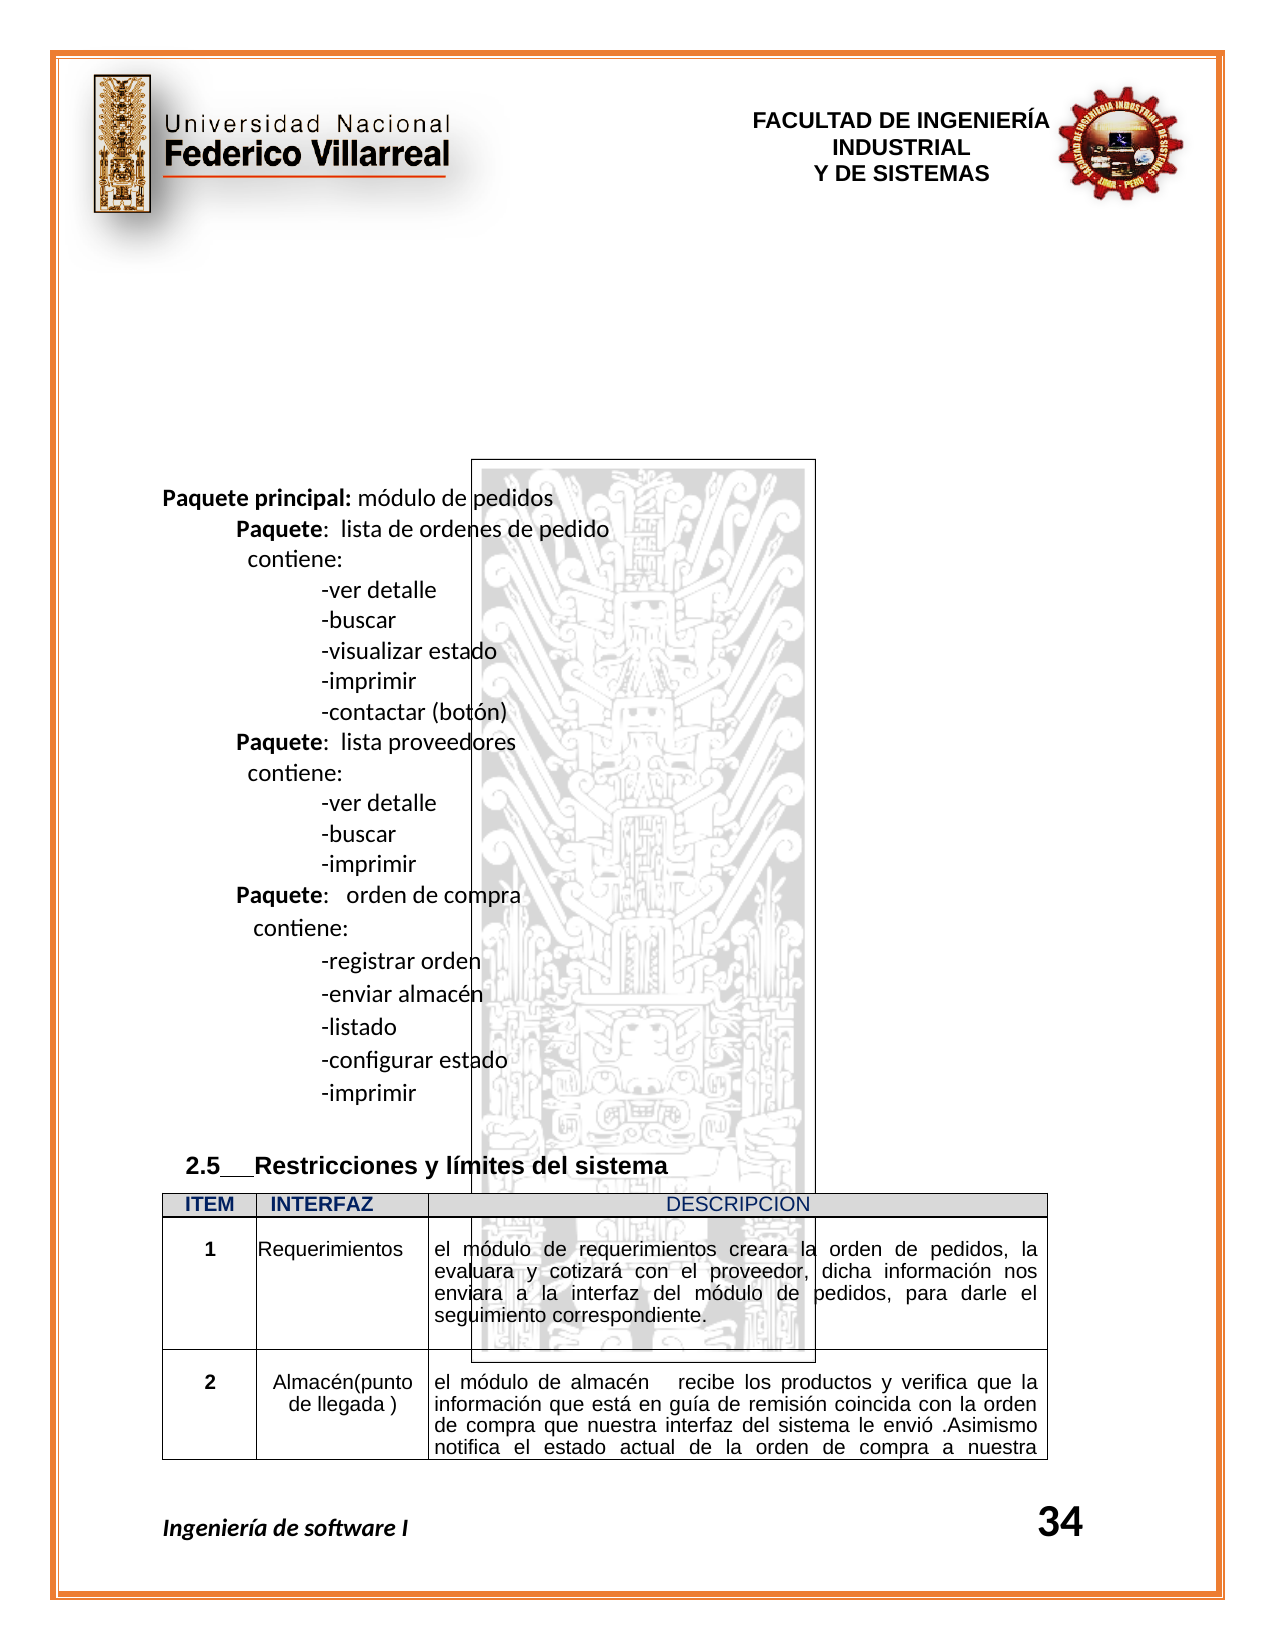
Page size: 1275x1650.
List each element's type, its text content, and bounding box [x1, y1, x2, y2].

text -ver detalle [310, 574, 1063, 604]
table_cell 1 [163, 1218, 256, 1349]
text -buscar [310, 604, 1063, 635]
text -imprimir [310, 666, 1063, 696]
table_cell Requerimientos [257, 1218, 428, 1349]
text -enviar almacén [310, 978, 1063, 1008]
text -registrar orden [310, 945, 1063, 976]
table_header INTERFAZ [257, 1194, 428, 1216]
text -imprimir [310, 1077, 1063, 1107]
text Paquete: orden de compra [236, 879, 1063, 910]
table_cell 2 [163, 1350, 256, 1459]
text -visualizar estado [310, 635, 1063, 666]
text Paquete: lista proveedores [236, 727, 1063, 757]
text contiene: [236, 757, 1063, 788]
table_header ITEM [163, 1194, 256, 1216]
text Paquete: lista de ordenes de pedido [236, 513, 1063, 543]
text -contactar (botón) [310, 696, 1063, 727]
table_cell Almacén(punto de llegada ) [257, 1350, 428, 1459]
text 2.5 Restricciones y límites del sistema [185, 1151, 1063, 1180]
table_header DESCRIPCION [429, 1194, 1047, 1216]
text -listado [310, 1011, 1063, 1041]
picture [1057, 83, 1186, 204]
text contiene: [236, 912, 1063, 943]
picture [93, 74, 449, 213]
table_cell el módulo de requerimientos creara la orden de pedidos, la evaluara y cotizará con el proveedor, dicha información nos enviara a la interfaz del módulo de pedidos, para darle el seguimiento correspondiente. [429, 1218, 1047, 1349]
text -imprimir [310, 849, 1063, 879]
text contiene: [236, 543, 1063, 574]
text -buscar [310, 818, 1063, 849]
text Paquete principal: módulo de pedidos [162, 482, 1063, 513]
text -ver detalle [310, 788, 1063, 818]
text -configurar estado [310, 1044, 1063, 1074]
